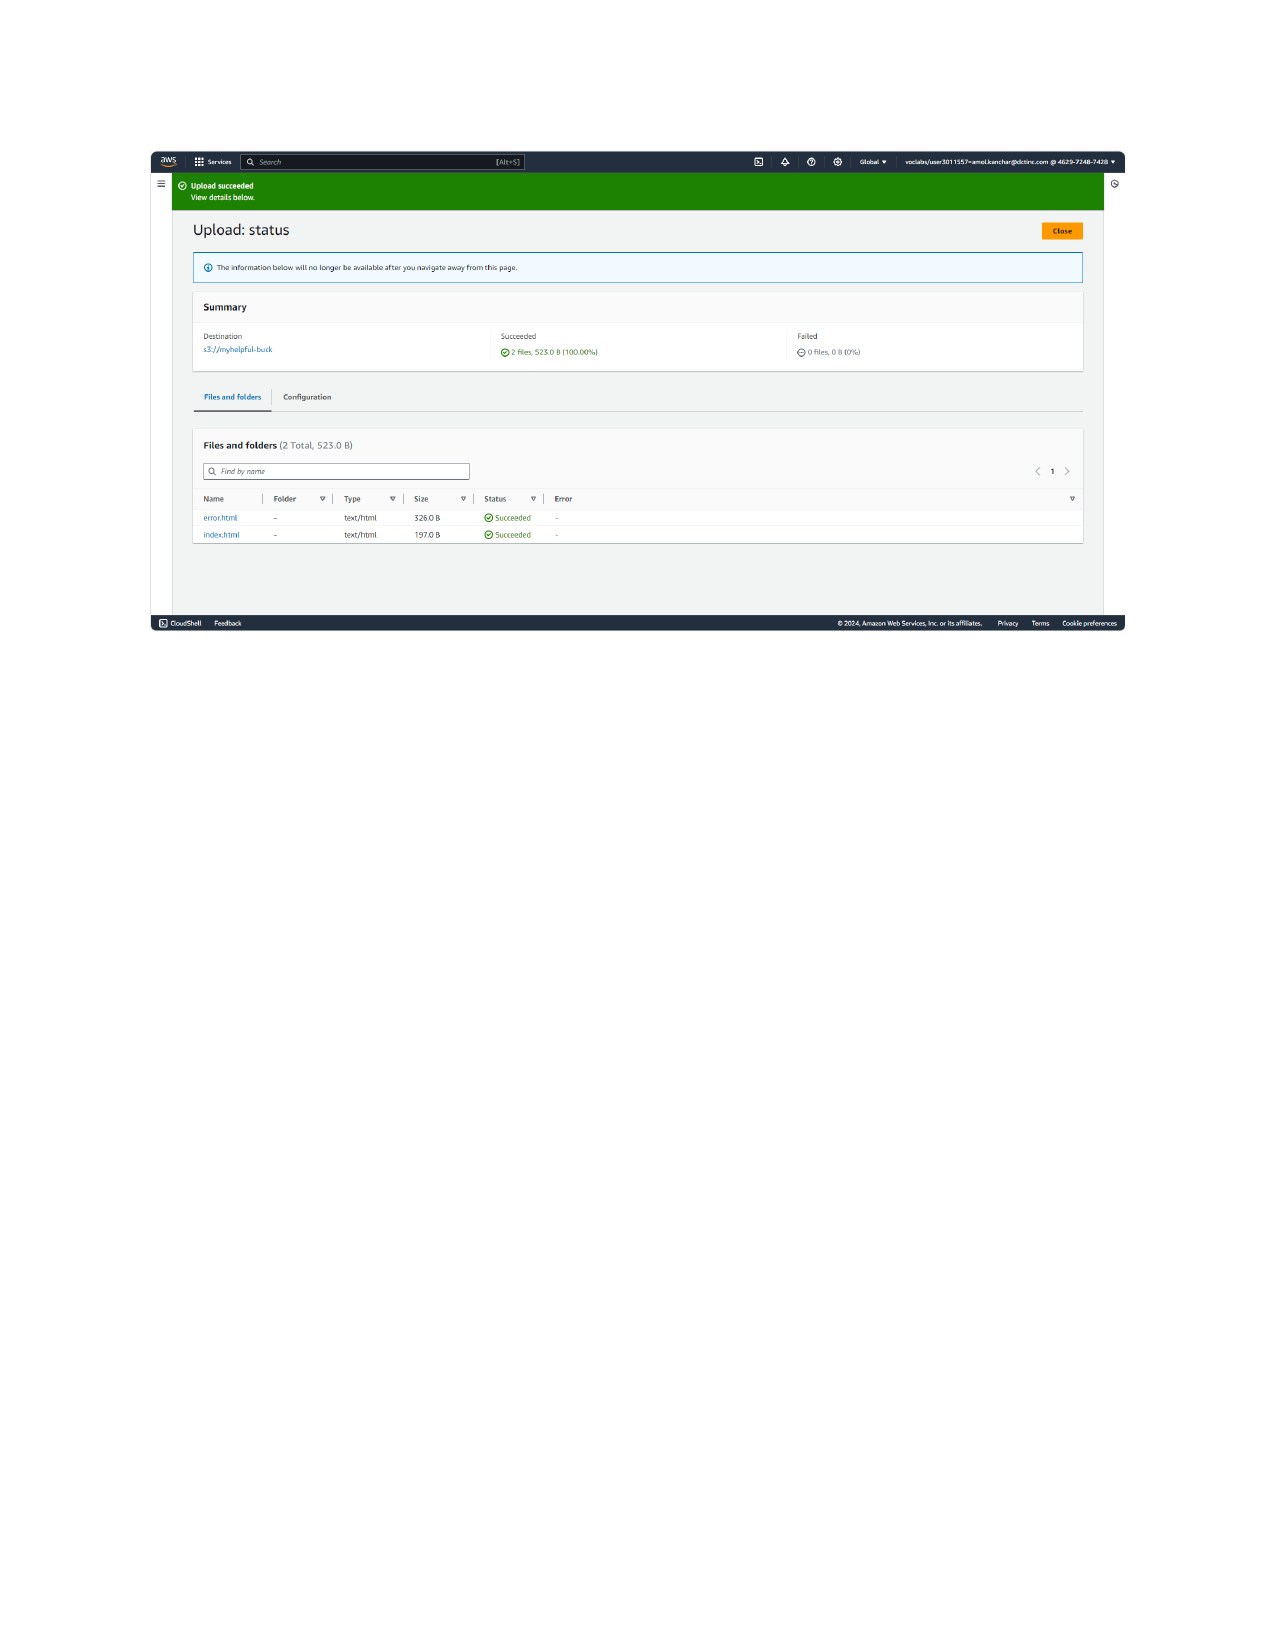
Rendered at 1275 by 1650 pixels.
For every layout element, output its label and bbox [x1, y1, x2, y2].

picture [150, 150, 1125, 631]
